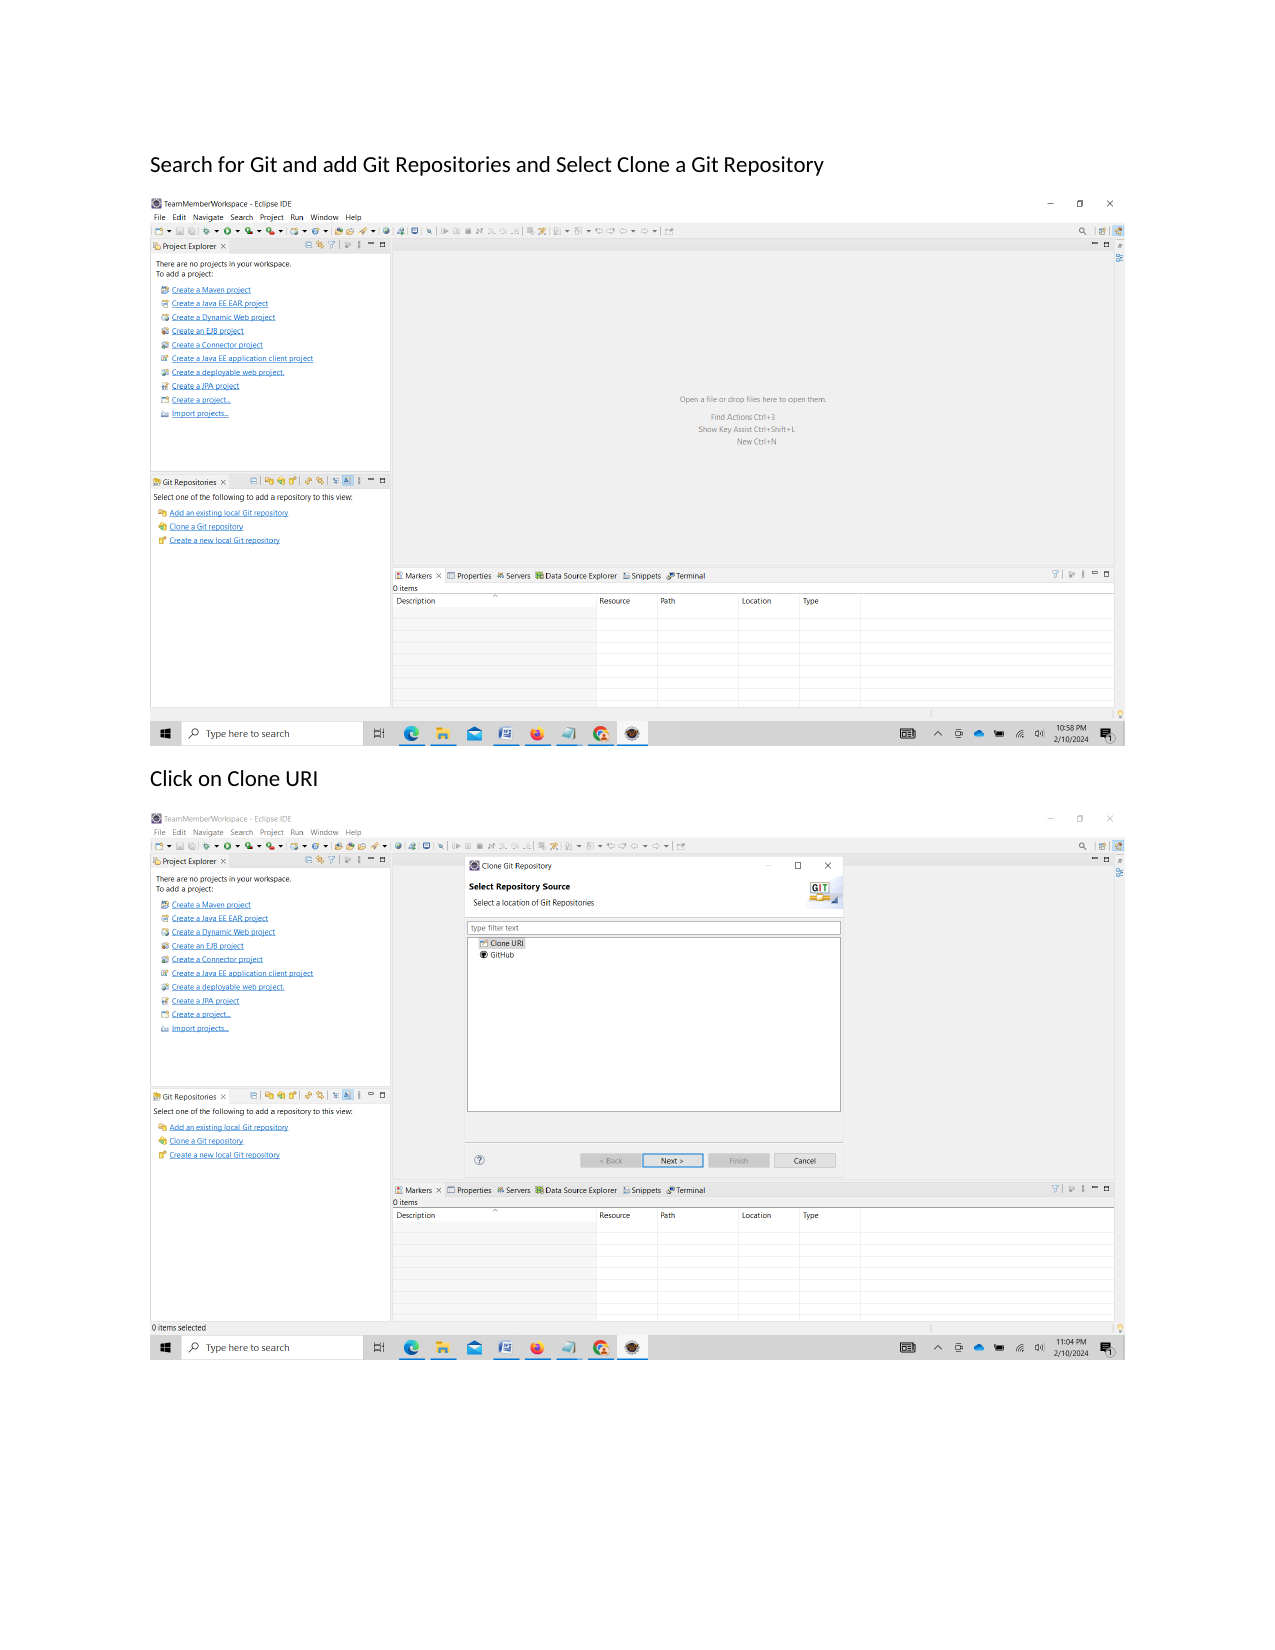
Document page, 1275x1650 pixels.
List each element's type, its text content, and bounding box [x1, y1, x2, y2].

picture [150, 811, 1125, 1360]
text Search for Git and add Git Repositories and Select Clone a Git Repository [150, 150, 1125, 178]
text Click on Clone URI [150, 764, 1125, 792]
picture [150, 196, 1125, 746]
